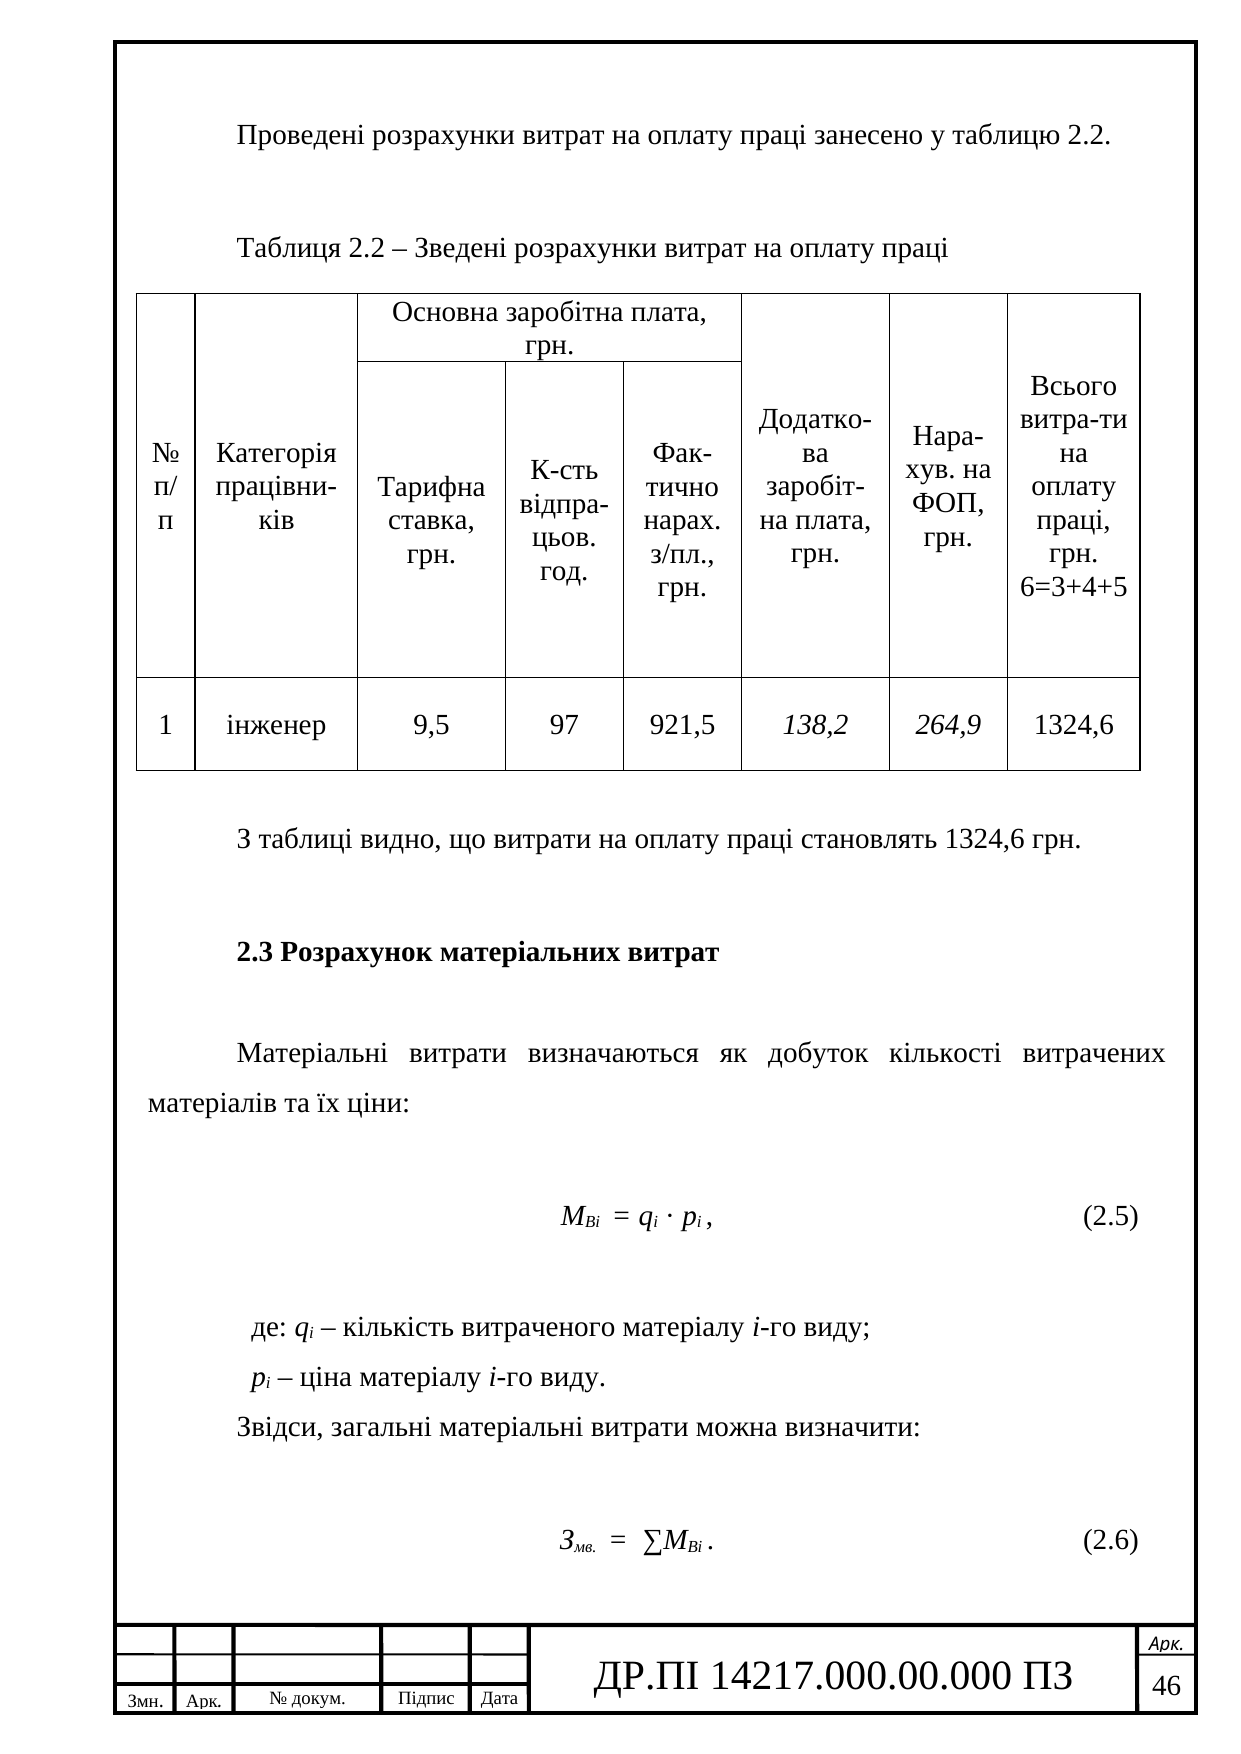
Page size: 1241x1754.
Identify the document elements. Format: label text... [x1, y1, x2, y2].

table_cell 1 [137, 678, 194, 769]
table_cell Тарифна ставка, грн. [358, 362, 505, 677]
table_cell інженер [196, 678, 357, 769]
subtitle 2.3 Розрахунок матеріальних витрат [148, 934, 1167, 968]
table_cell 9,5 [358, 678, 505, 769]
table_cell 138,2 [742, 678, 889, 769]
text З таблиці видно, що витрати на оплату праці становлять 1324,6 грн. [148, 821, 1167, 854]
table_header Всього витра-ти на оплату праці, грн. 6=3+4+5 [1008, 294, 1139, 677]
table_cell К-сть відпра-цьов. год. [506, 362, 623, 677]
table_header (2.5) [1049, 1198, 1141, 1258]
text Звідси, загальні матеріальні витрати можна визначити: [148, 1409, 1167, 1443]
text рі – ціна матеріалу і-го виду. [177, 1359, 1167, 1393]
table_header Основна заробітна плата, грн. [358, 294, 741, 361]
text Таблиця 2.2 – Зведені розрахунки витрат на оплату праці [148, 230, 1167, 263]
text Матеріальні витрати визначаються як добуток кількості витрачених матеріалів та їх ціни: [148, 1035, 1167, 1118]
table_cell Фак-тично нарах. з/пл., грн. [624, 362, 741, 677]
table_cell 97 [506, 678, 623, 769]
table_header № п/п [137, 294, 194, 677]
table_header МВі = qi · pi , [122, 1198, 1049, 1258]
table_cell 921,5 [624, 678, 741, 769]
table_header (2.6) [1049, 1523, 1141, 1562]
text де: qi – кількість витраченого матеріалу і-го виду; [177, 1309, 1167, 1342]
table_header Нара-хув. на ФОП, грн. [890, 294, 1007, 677]
table_cell 1324,6 [1008, 678, 1139, 769]
table_header Додатко-ва заробіт-на плата, грн. [742, 294, 889, 677]
table_header Змв. = ∑МВі . [122, 1523, 1049, 1562]
table_cell 264,9 [890, 678, 1007, 769]
text Проведені розрахунки витрат на оплату праці занесено у таблицю 2.2. [148, 117, 1167, 150]
table_header Категорія працівни-ків [196, 294, 357, 677]
